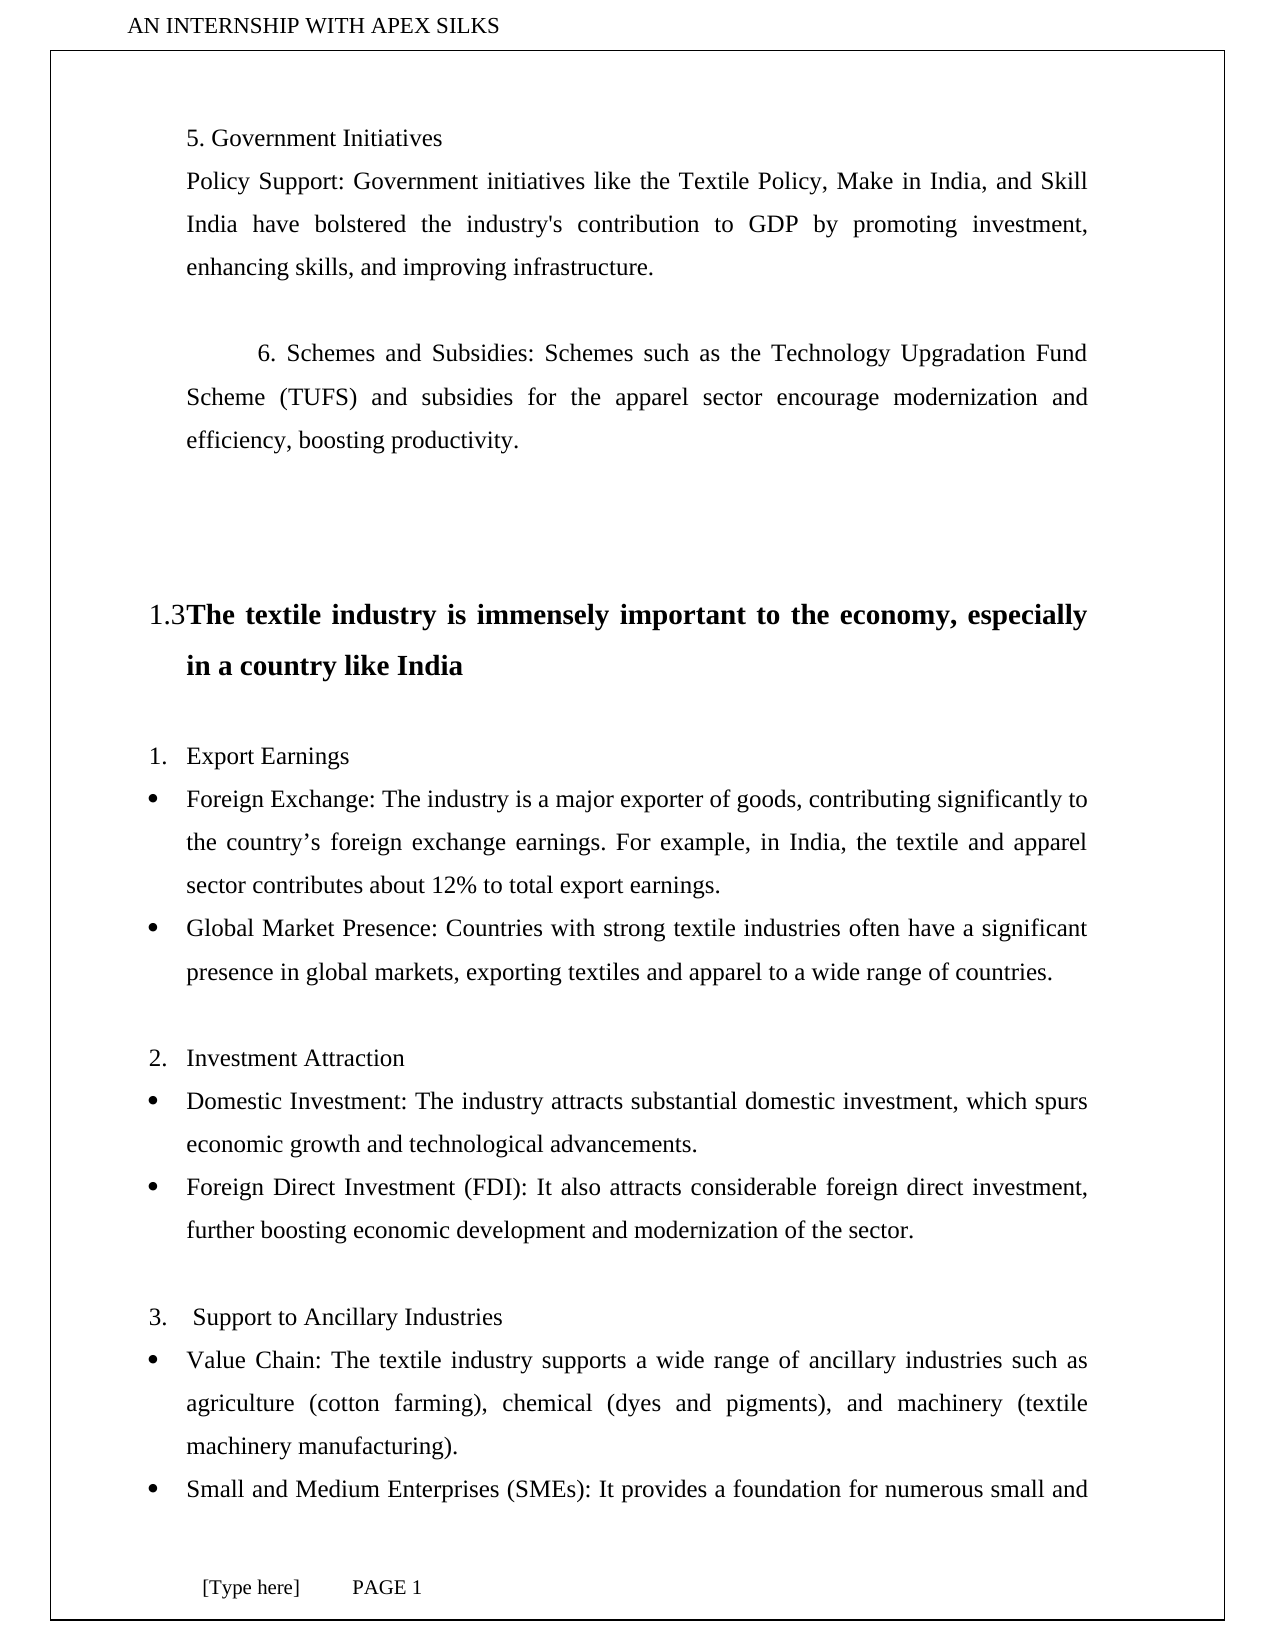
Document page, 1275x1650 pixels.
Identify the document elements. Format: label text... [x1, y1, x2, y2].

text 6. Schemes and Subsidies: Schemes such as the Technology Upgradation Fund Scheme (TUFS) and subsidies for the apparel sector encourage modernization and efficiency, boosting productivity. [186, 338, 1089, 453]
text Policy Support: Government initiatives like the Textile Policy, Make in India, and Skill India have bolstered the industry's contribution to GDP by promoting investment, enhancing skills, and improving infrastructure. [186, 166, 1089, 281]
list Foreign Direct Investment (FDI): It also attracts considerable foreign direct investment, further boosting economic development and modernization of the sector. [149, 1172, 1089, 1244]
list Foreign Exchange: The industry is a major exporter of goods, contributing significantly to the country’s foreign exchange earnings. For example, in India, the textile and apparel sector contributes about 12% to total export earnings. [149, 784, 1089, 899]
list Global Market Presence: Countries with strong textile industries often have a significant presence in global markets, exporting textiles and apparel to a wide range of countries. [149, 913, 1089, 985]
list The textile industry is immensely important to the economy, especially in a country like India [149, 597, 1089, 681]
list Export Earnings [149, 741, 1089, 770]
list Investment Attraction [149, 1043, 1089, 1072]
text 5. Government Initiatives [186, 123, 1089, 152]
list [149, 1474, 1089, 1503]
list Value Chain: The textile industry supports a wide range of ancillary industries such as agriculture (cotton farming), chemical (dyes and pigments), and machinery (textile machinery manufacturing). [149, 1345, 1089, 1460]
list Domestic Investment: The industry attracts substantial domestic investment, which spurs economic growth and technological advancements. [149, 1086, 1089, 1158]
list Support to Ancillary Industries [149, 1302, 1089, 1330]
